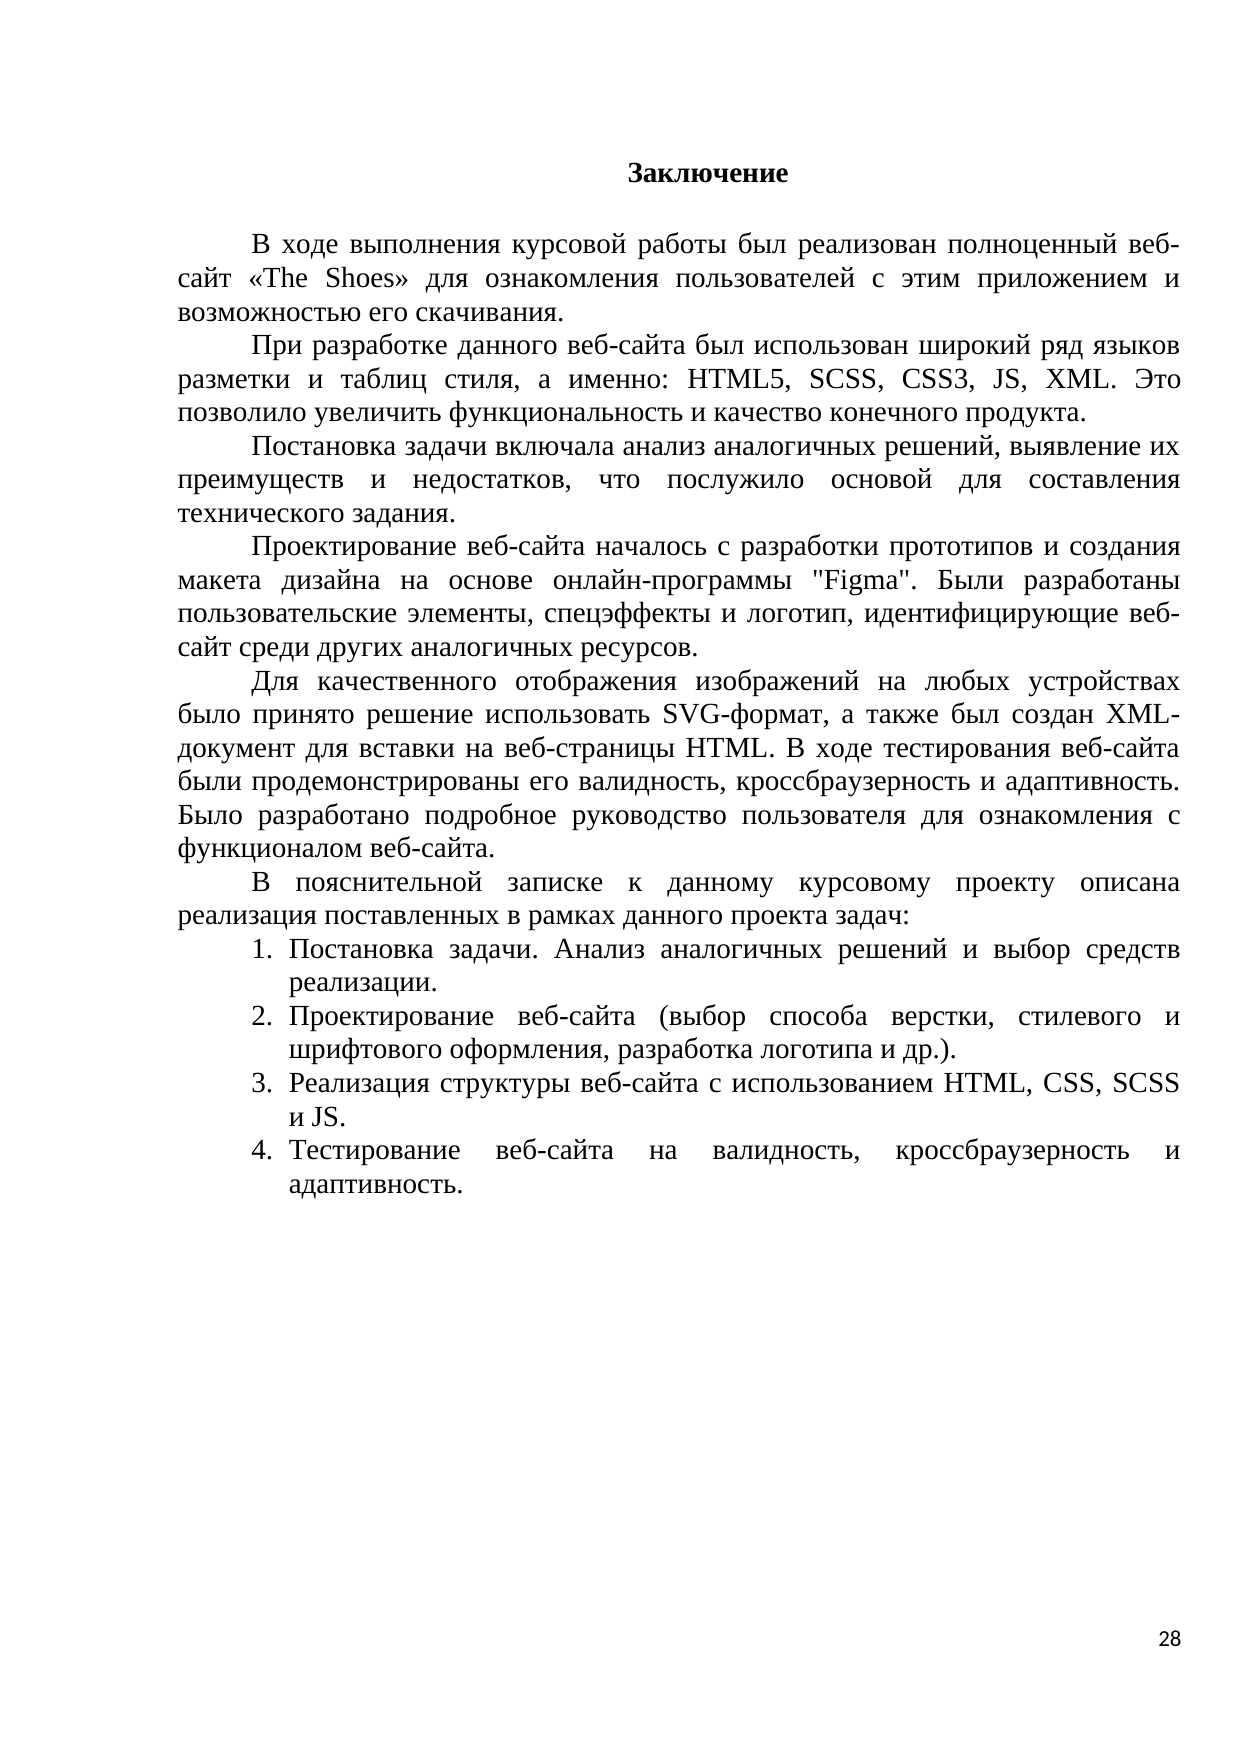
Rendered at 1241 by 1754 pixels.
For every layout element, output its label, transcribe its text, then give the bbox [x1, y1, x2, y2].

text В пояснительной записке к данному курсовому проекту описана реализация поставленных в рамках данного проекта задач: [177, 864, 1181, 931]
text Для качественного отображения изображений на любых устройствах было принято решение использовать SVG-формат, а также был создан XML-документ для вставки на веб-страницы HTML. В ходе тестирования веб-сайта были продемонстрированы его валидность, кроссбраузерность и адаптивность. Было разработано подробное руководство пользователя для ознакомления с функционалом веб-сайта. [177, 663, 1181, 864]
list Постановка задачи. Анализ аналогичных решений и выбор средств реализации. [251, 931, 1181, 998]
text Постановка задачи включала анализ аналогичных решений, выявление их преимуществ и недостатков, что послужило основой для составления технического задания. [177, 428, 1181, 528]
list Тестирование веб-сайта на валидность, кроссбраузерность и адаптивность. [251, 1132, 1181, 1199]
list Реализация структуры веб-сайта с использованием HTML, CSS, SCSS и JS. [251, 1065, 1181, 1132]
text Проектирование веб-сайта началось с разработки прототипов и создания макета дизайна на основе онлайн-программы "Figma". Были разработаны пользовательские элементы, спецэффекты и логотип, идентифицирующие веб-сайт среди других аналогичных ресурсов. [177, 528, 1181, 663]
list Проектирование веб-сайта (выбор способа верстки, стилевого и шрифтового оформления, разработка логотипа и др.). [251, 998, 1181, 1065]
text Заключение [552, 156, 1181, 189]
text При разработке данного веб-сайта был использован широкий ряд языков разметки и таблиц стиля, а именно: HTML5, SCSS, CSS3, JS, XML. Это позволило увеличить функциональность и качество конечного продукта. [177, 327, 1181, 428]
text В ходе выполнения курсовой работы был реализован полноценный веб-сайт «The Shoes» для ознакомления пользователей с этим приложением и возможностью его скачивания. [177, 227, 1181, 327]
